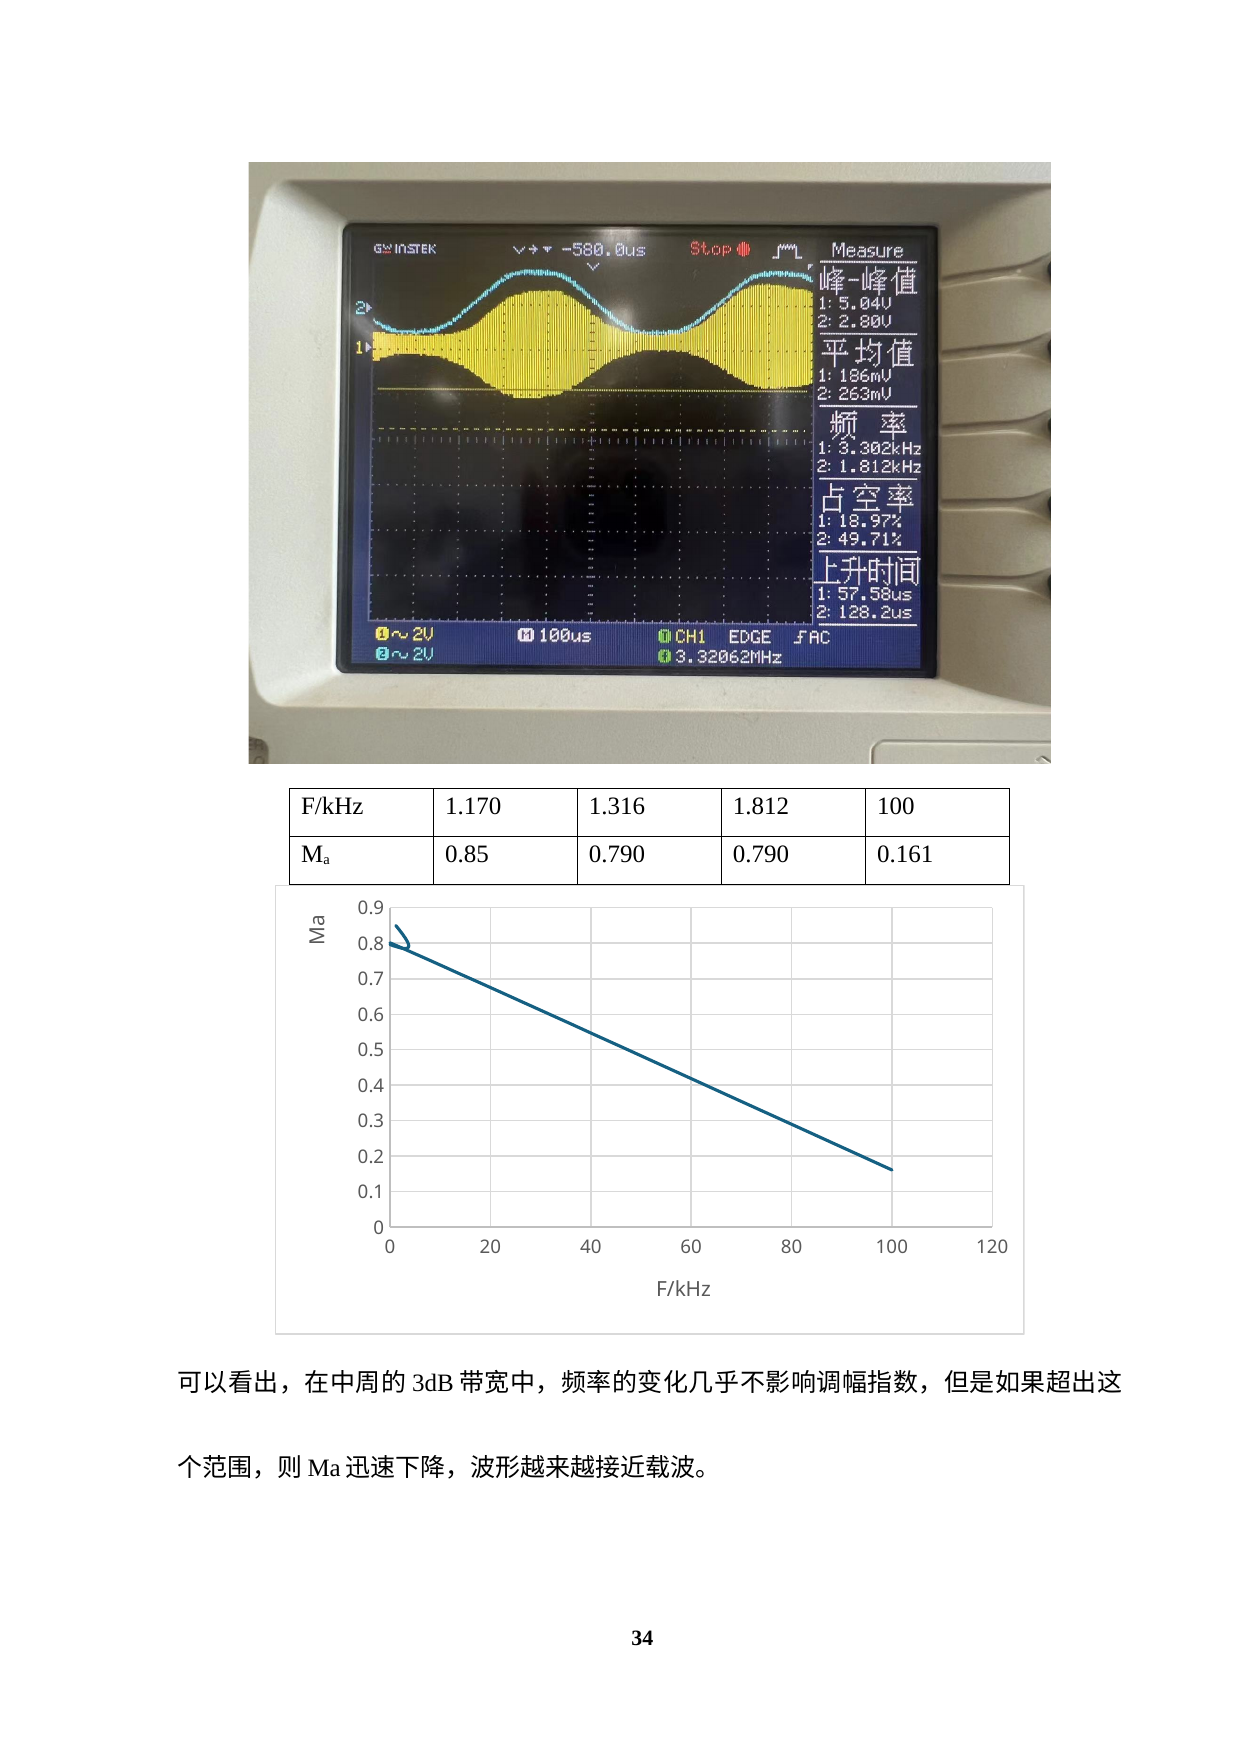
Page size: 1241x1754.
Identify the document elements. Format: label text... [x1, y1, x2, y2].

table_header 1.812 [722, 789, 865, 836]
table_header F/kHz [290, 789, 433, 836]
table_cell 0.161 [866, 837, 1009, 884]
table_header 1.316 [578, 789, 721, 836]
table_cell 0.85 [434, 837, 577, 884]
table_header 1.170 [434, 789, 577, 836]
table_cell 0.790 [578, 837, 721, 884]
table_cell Ma [290, 837, 433, 884]
picture [248, 162, 1051, 764]
table_header 100 [866, 789, 1009, 836]
text 可以看出，在中周的3dB带宽中，频率的变化几乎不影响调幅指数，但是如果超出这个范围，则Ma迅速下降，波形越来越接近载波。 [177, 1348, 1122, 1498]
table_cell 0.790 [722, 837, 865, 884]
